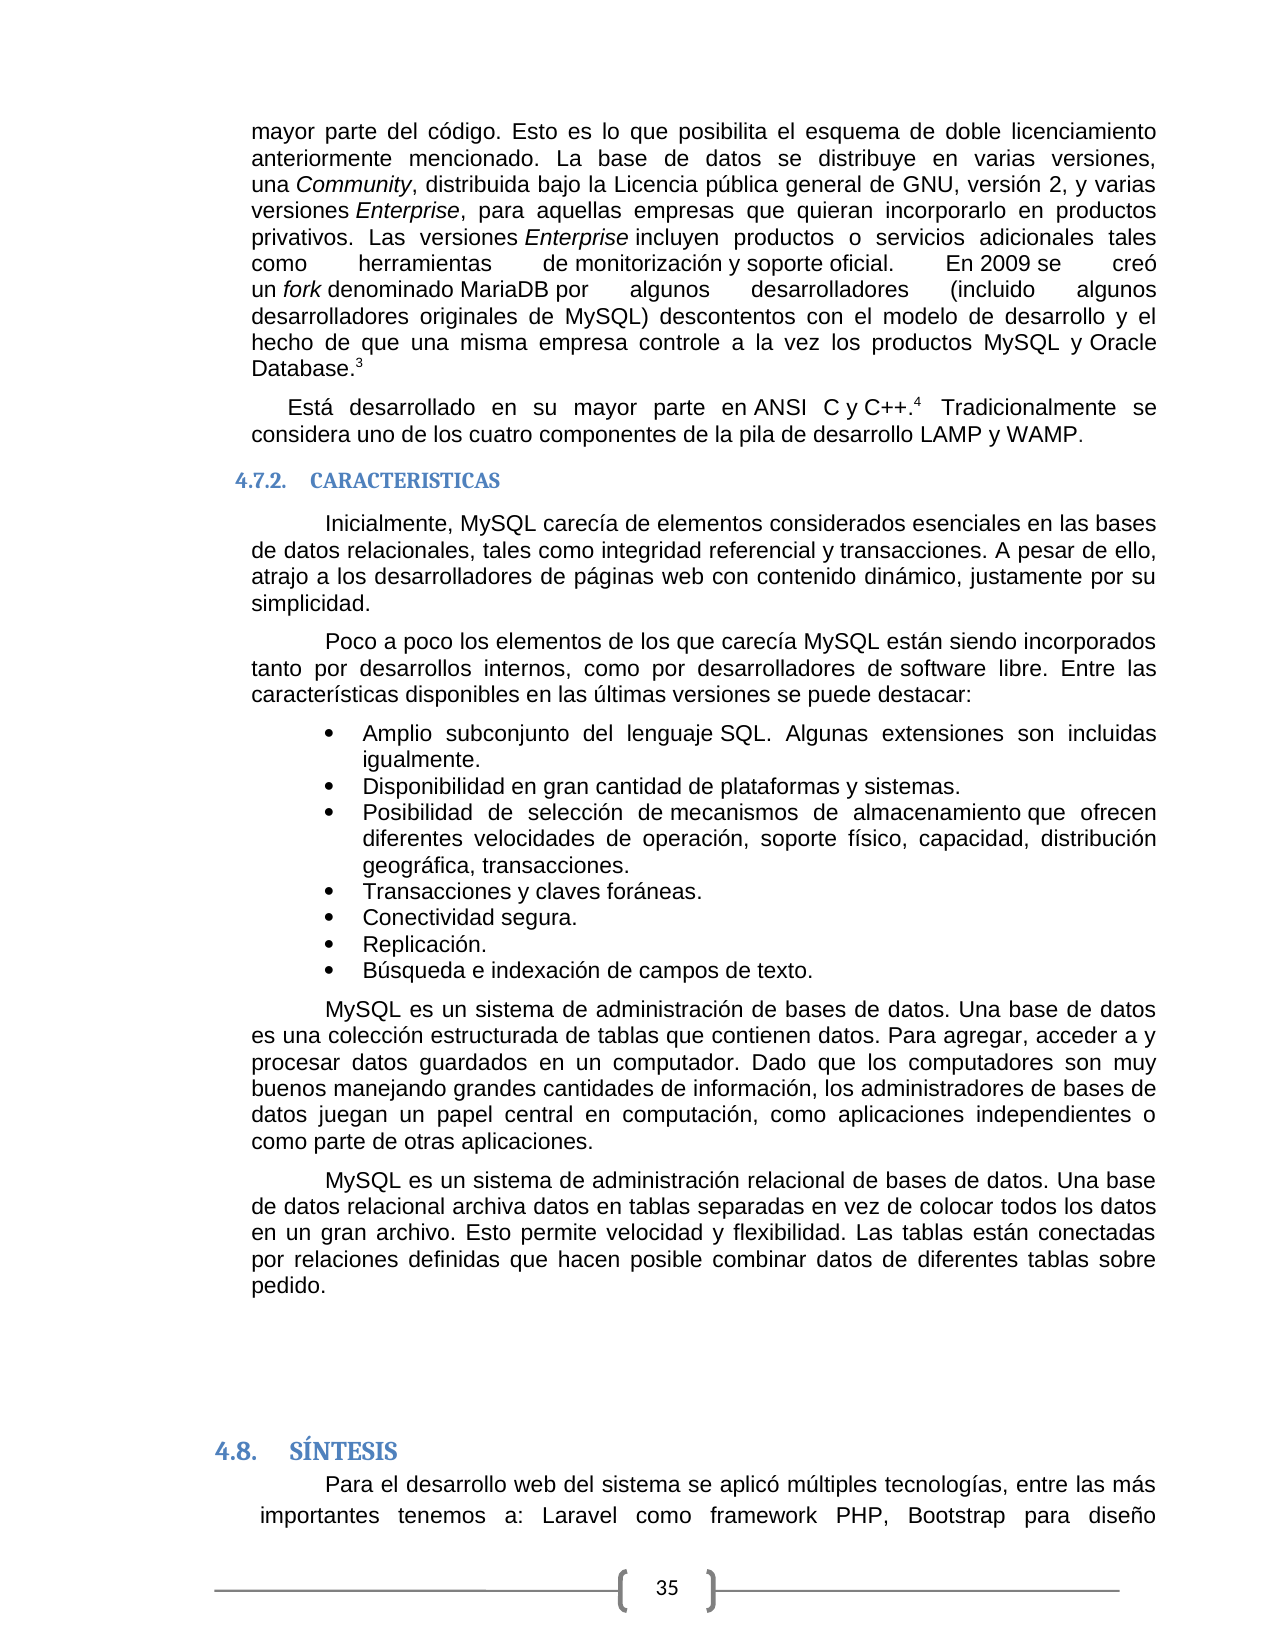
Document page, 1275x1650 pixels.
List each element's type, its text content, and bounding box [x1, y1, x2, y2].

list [260, 1471, 1157, 1528]
list Posibilidad de selección de mecanismos de almacenamiento que ofrecen diferentes velocidades de operación, soporte físico, capacidad, distribución geográfica, transacciones. [325, 799, 1157, 878]
list Búsqueda e indexación de campos de texto. [325, 957, 1157, 983]
list Amplio subconjunto del lenguaje SQL. Algunas extensiones son incluidas igualmente. [325, 720, 1157, 773]
list Replicación. [325, 931, 1157, 957]
text MySQL es un sistema de administración de bases de datos. Una base de datos es una colección estructurada de tablas que contienen datos. Para agregar, acceder a y procesar datos guardados en un computador. Dado que los computadores son muy buenos manejando grandes cantidades de información, los administradores de bases de datos juegan un papel central en computación, como aplicaciones independientes o como parte de otras aplicaciones. [251, 996, 1157, 1154]
list Disponibilidad en gran cantidad de plataformas y sistemas. [325, 773, 1157, 799]
subtitle SÍNTESIS [215, 1436, 1157, 1467]
text Inicialmente, MySQL carecía de elementos considerados esenciales en las bases de datos relacionales, tales como integridad referencial y transacciones. A pesar de ello, atrajo a los desarrolladores de páginas web con contenido dinámico, justamente por su simplicidad. [251, 510, 1157, 616]
list Transacciones y claves foráneas. [325, 878, 1157, 904]
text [251, 118, 1157, 382]
text MySQL es un sistema de administración relacional de bases de datos. Una base de datos relacional archiva datos en tablas separadas en vez de colocar todos los datos en un gran archivo. Esto permite velocidad y flexibilidad. Las tablas están conectadas por relaciones definidas que hacen posible combinar datos de diferentes tablas sobre pedido. [251, 1167, 1157, 1298]
list Conectividad segura. [325, 904, 1157, 931]
text Poco a poco los elementos de los que carecía MySQL están siendo incorporados tanto por desarrollos internos, como por desarrolladores de software libre. Entre las características disponibles en las últimas versiones se puede destacar: [251, 628, 1157, 707]
subtitle CARACTERISTICAS [235, 468, 1157, 494]
text Está desarrollado en su mayor parte en ANSI C y C++.4​ ​ Tradicionalmente se considera uno de los cuatro componentes de la pila de desarrollo LAMP y WAMP. [251, 394, 1157, 447]
